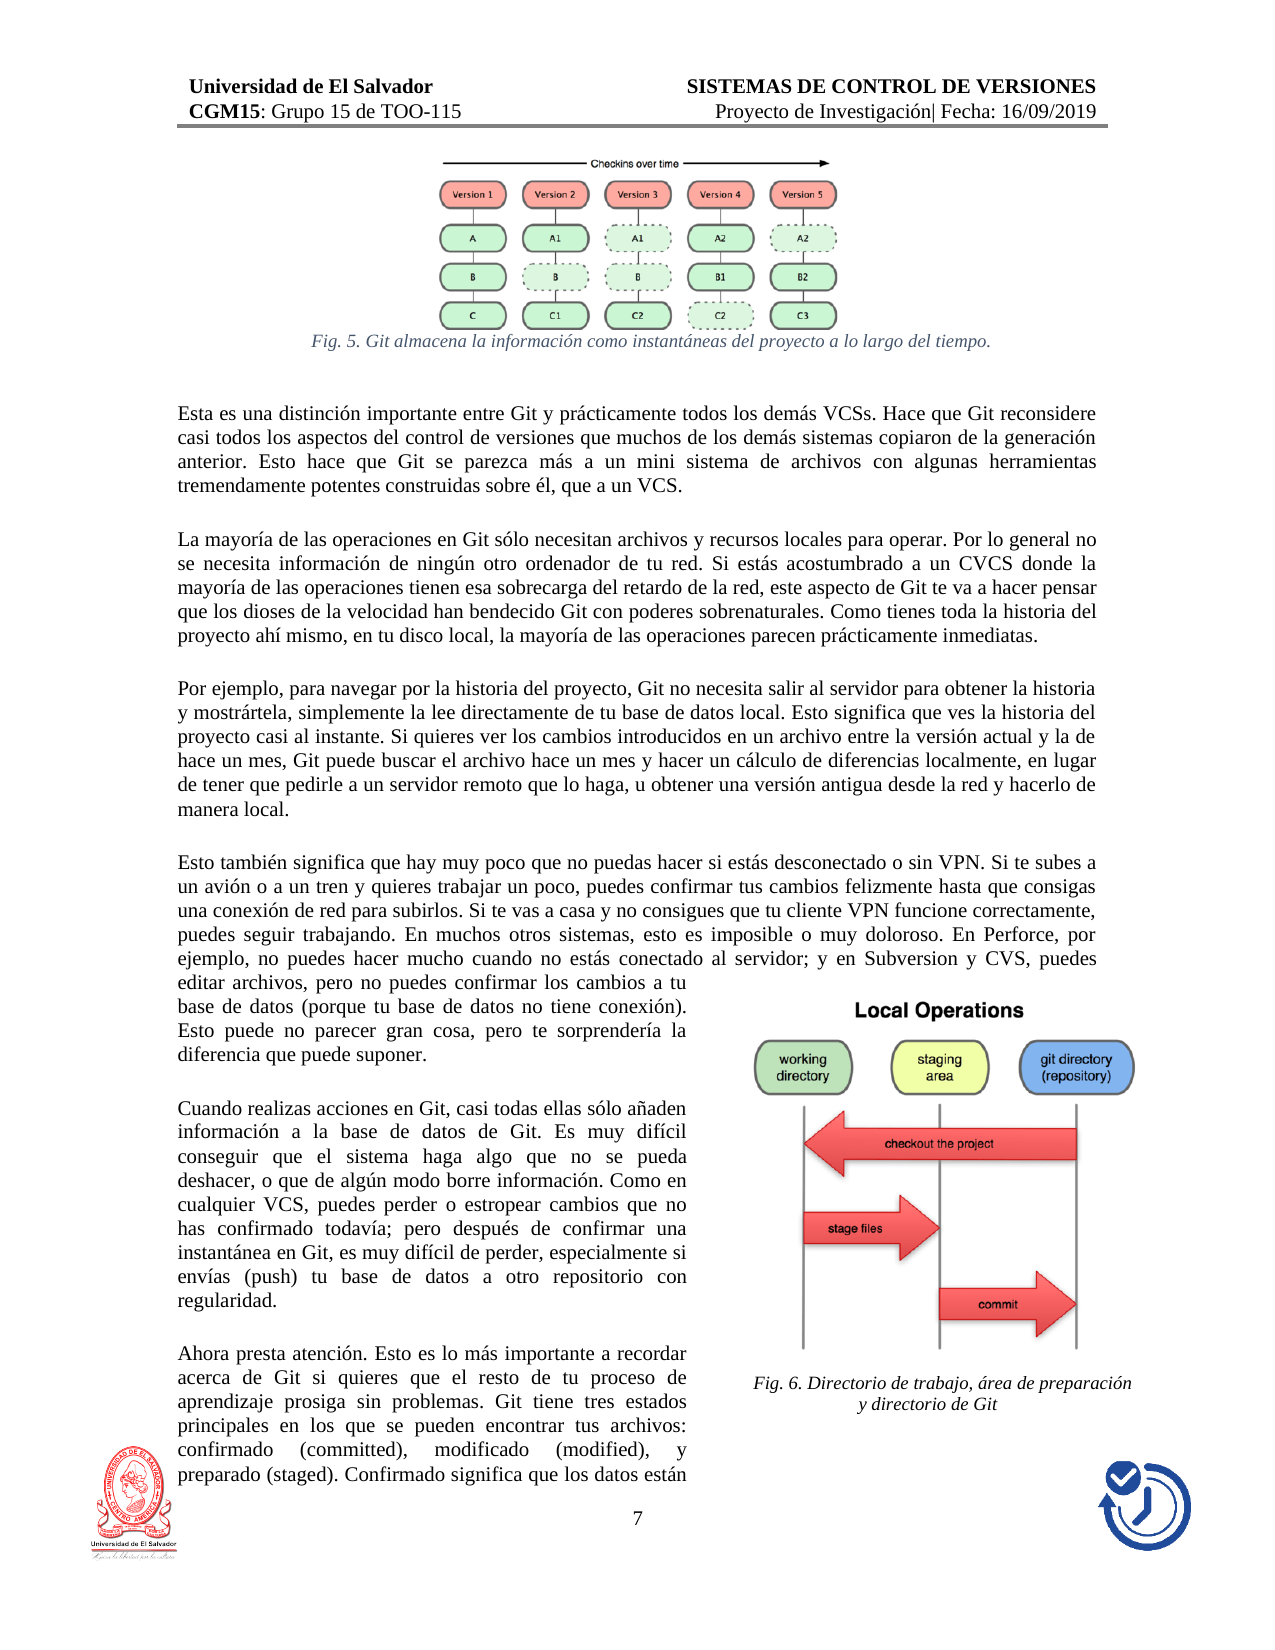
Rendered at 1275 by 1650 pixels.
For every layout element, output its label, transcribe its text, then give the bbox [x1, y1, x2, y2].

text La mayoría de las operaciones en Git sólo necesitan archivos y recursos locales para operar. Por lo general no se necesita información de ningún otro ordenador de tu red. Si estás acostumbrado a un CVCS donde la mayoría de las operaciones tienen esa sobrecarga del retardo de la red, este aspecto de Git te va a hacer pensar que los dioses de la velocidad han bendecido Git con poderes sobrenaturales. Como tienes toda la historia del proyecto ahí mismo, en tu disco local, la mayoría de las operaciones parecen prácticamente inmediatas. [177, 527, 1098, 647]
text Fig. 5. Git almacena la información como instantáneas del proyecto a lo largo del tiempo. [177, 330, 1098, 352]
picture [751, 997, 1136, 1351]
text Esta es una distinción importante entre Git y prácticamente todos los demás VCSs. Hace que Git reconsidere casi todos los aspectos del control de versiones que muchos de los demás sistemas copiaron de la generación anterior. Esto hace que Git se parezca más a un mini sistema de archivos con algunas herramientas tremendamente potentes construidas sobre él, que a un VCS. [177, 372, 1098, 497]
text Cuando realizas acciones en Git, casi todas ellas sólo añaden información a la base de datos de Git. Es muy difícil conseguir que el sistema haga algo que no se pueda deshacer, o que de algún modo borre información. Como en cualquier VCS, puedes perder o estropear cambios que no has confirmado todavía; pero después de confirmar una instantánea en Git, es muy difícil de perder, especialmente si envías (push) tu base de datos a otro repositorio con regularidad. [177, 1095, 706, 1312]
picture [437, 152, 838, 330]
text Por ejemplo, para navegar por la historia del proyecto, Git no necesita salir al servidor para obtener la historia y mostrártela, simplemente la lee directamente de tu base de datos local. Esto significa que ves la historia del proyecto casi al instante. Si quieres ver los cambios introducidos en un archivo entre la versión actual y la de hace un mes, Git puede buscar el archivo hace un mes y hacer un cálculo de diferencias localmente, en lugar de tener que pedirle a un servidor remoto que lo haga, u obtener una versión antigua desde la red y hacerlo de manera local. [177, 676, 1098, 821]
picture [91, 1446, 178, 1561]
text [177, 1341, 1098, 1486]
text Esto también significa que hay muy poco que no puedas hacer si estás desconectado o sin VPN. Si te subes a un avión o a un tren y quieres trabajar un poco, puedes confirmar tus cambios felizmente hasta que consigas una conexión de red para subirlos. Si te vas a casa y no consigues que tu cliente VPN funcione correctamente, puedes seguir trabajando. En muchos otros sistemas, esto es imposible o muy doloroso. En Perforce, por ejemplo, no puedes hacer mucho cuando no estás conectado al servidor; y en Subversion y CVS, puedes editar archivos, pero no puedes confirmar los cambios a tu base de datos (porque tu base de datos no tiene conexión). Esto puede no parecer gran cosa, pero te sorprendería la diferencia que puede suponer. [177, 850, 1098, 1066]
